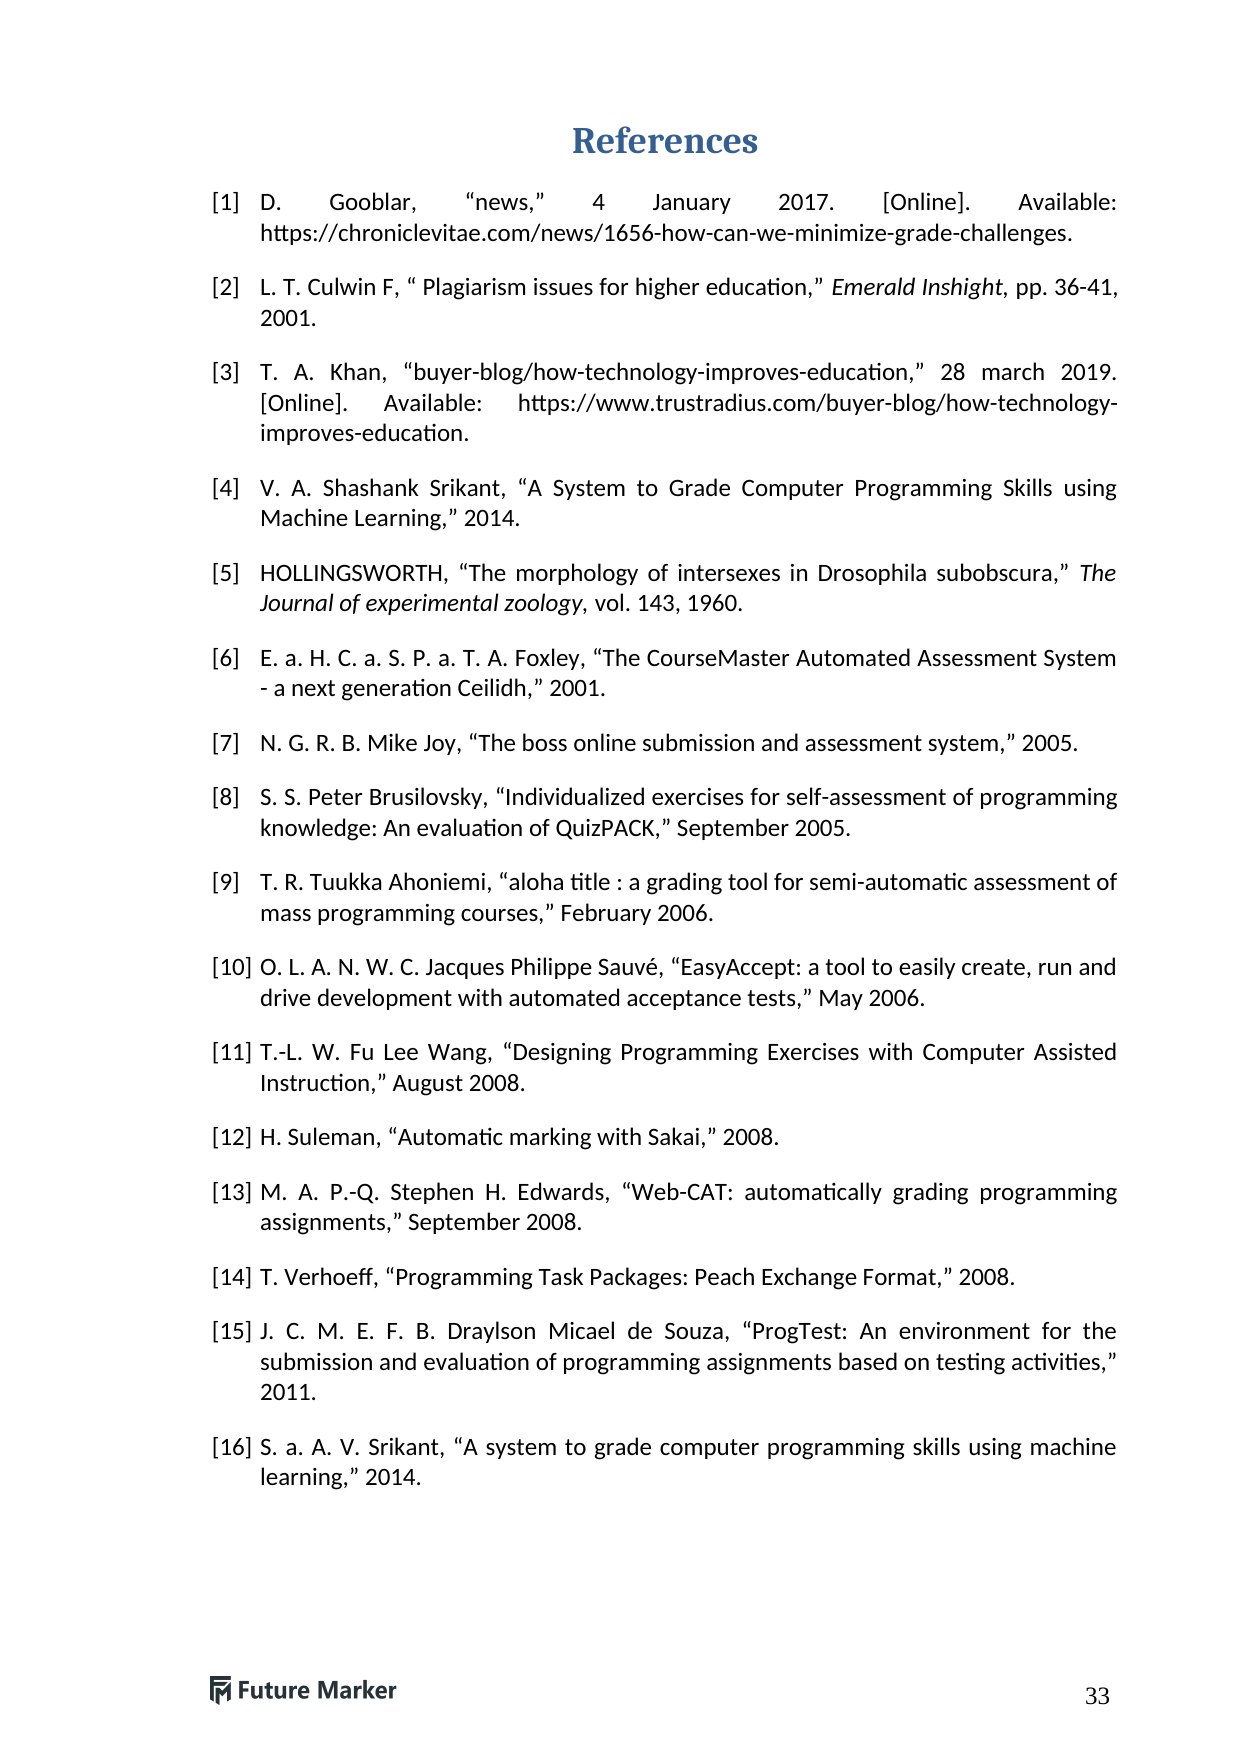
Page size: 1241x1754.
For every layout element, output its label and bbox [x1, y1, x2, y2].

picture [210, 1676, 397, 1705]
